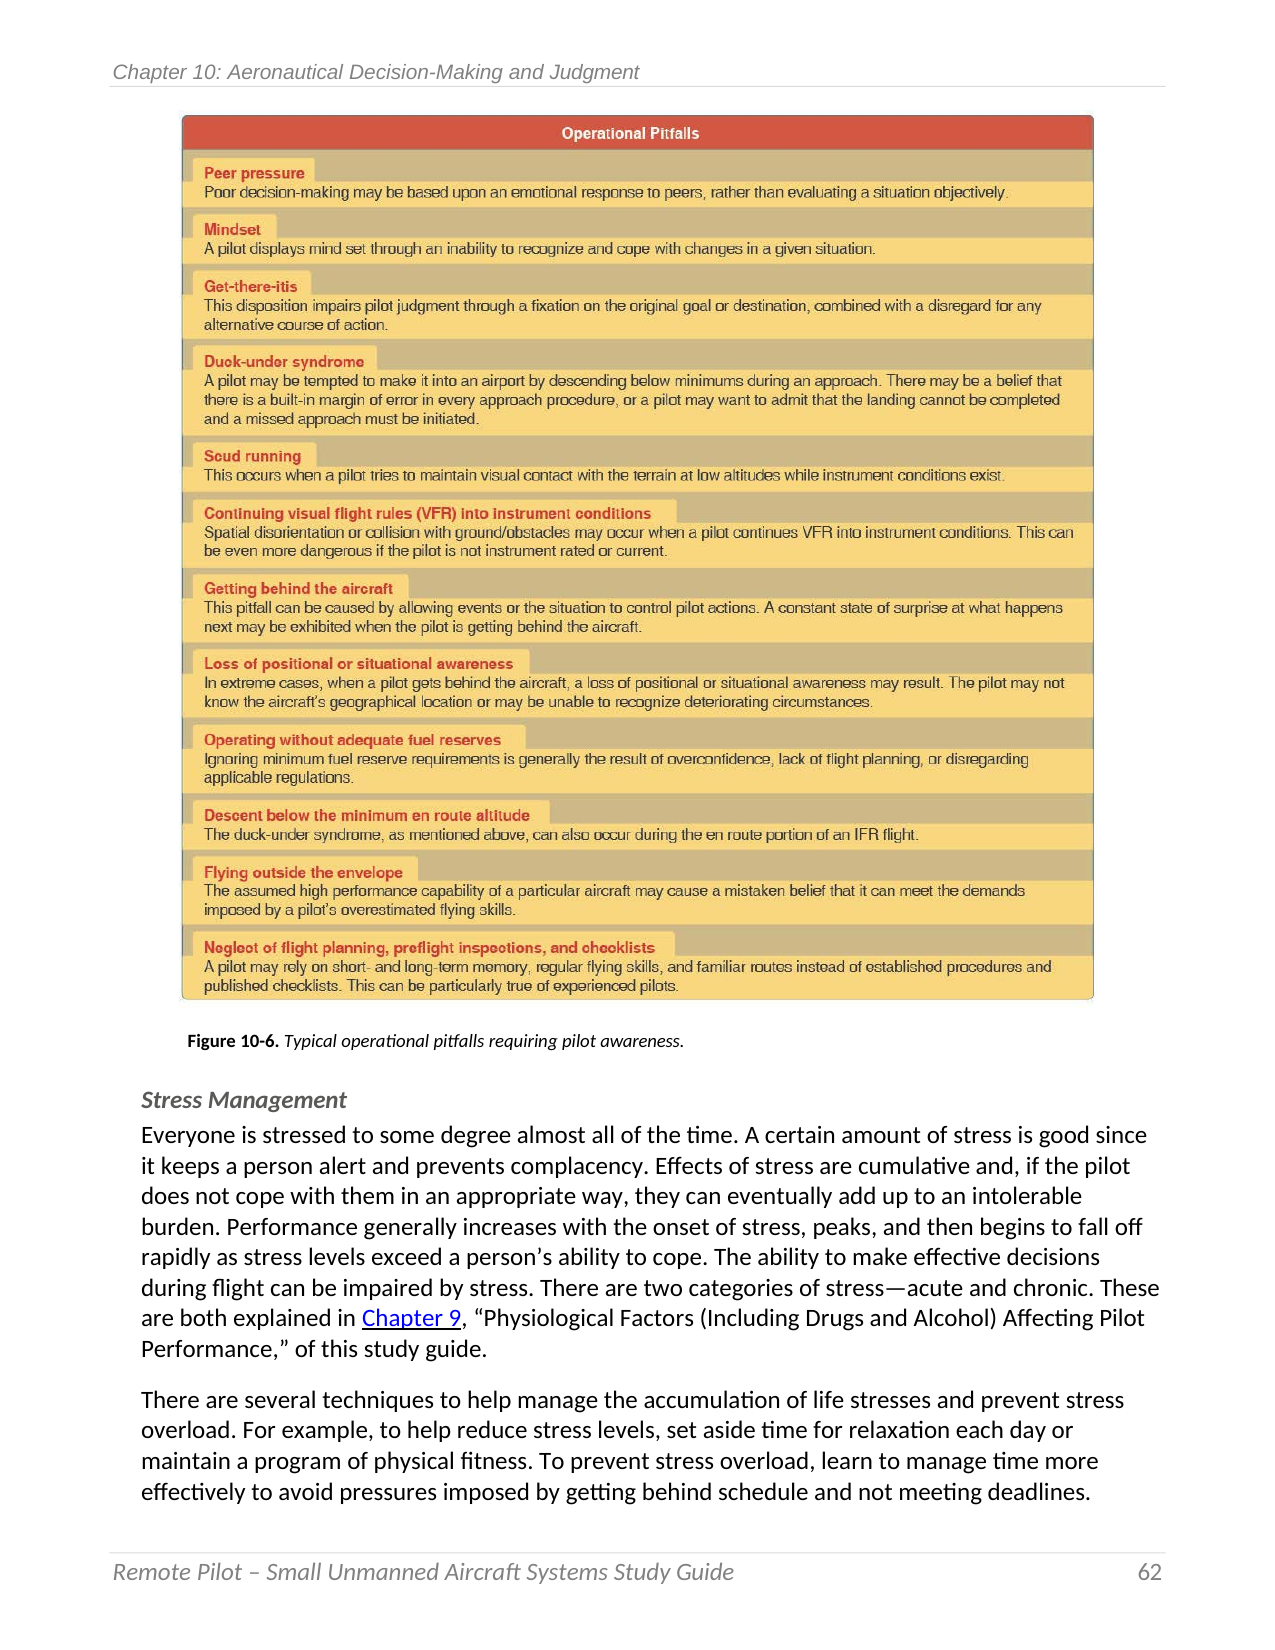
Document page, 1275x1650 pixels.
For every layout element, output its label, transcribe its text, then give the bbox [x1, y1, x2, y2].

picture [178, 110, 1096, 1008]
subtitle Stress Management [141, 1084, 1252, 1115]
text Everyone is stressed to some degree almost all of the time. A certain amount of stress is good since it keeps a person alert and prevents complacency. Effects of stress are cumulative and, if the pilot does not cope with them in an appropriate way, they can eventually add up to an intolerable burden. Performance generally increases with the onset of stress, peaks, and then begins to fall off rapidly as stress levels exceed a person’s ability to cope. The ability to make effective decisions during flight can be impaired by stress. There are two categories of stress—acute and chronic. These are both explained in Chapter 9, “Physiological Factors (Including Drugs and Alcohol) Affecting Pilot Performance,” of this study guide. [141, 1119, 1160, 1363]
text There are several techniques to help manage the accumulation of life stresses and prevent stress overload. For example, to help reduce stress levels, set aside time for relaxation each day or maintain a program of physical fitness. To prevent stress overload, learn to manage time more effectively to avoid pressures imposed by getting behind schedule and not meeting deadlines. [141, 1384, 1157, 1506]
text Figure 10-6. Typical operational pitfalls requiring pilot awareness. [187, 1029, 1252, 1052]
